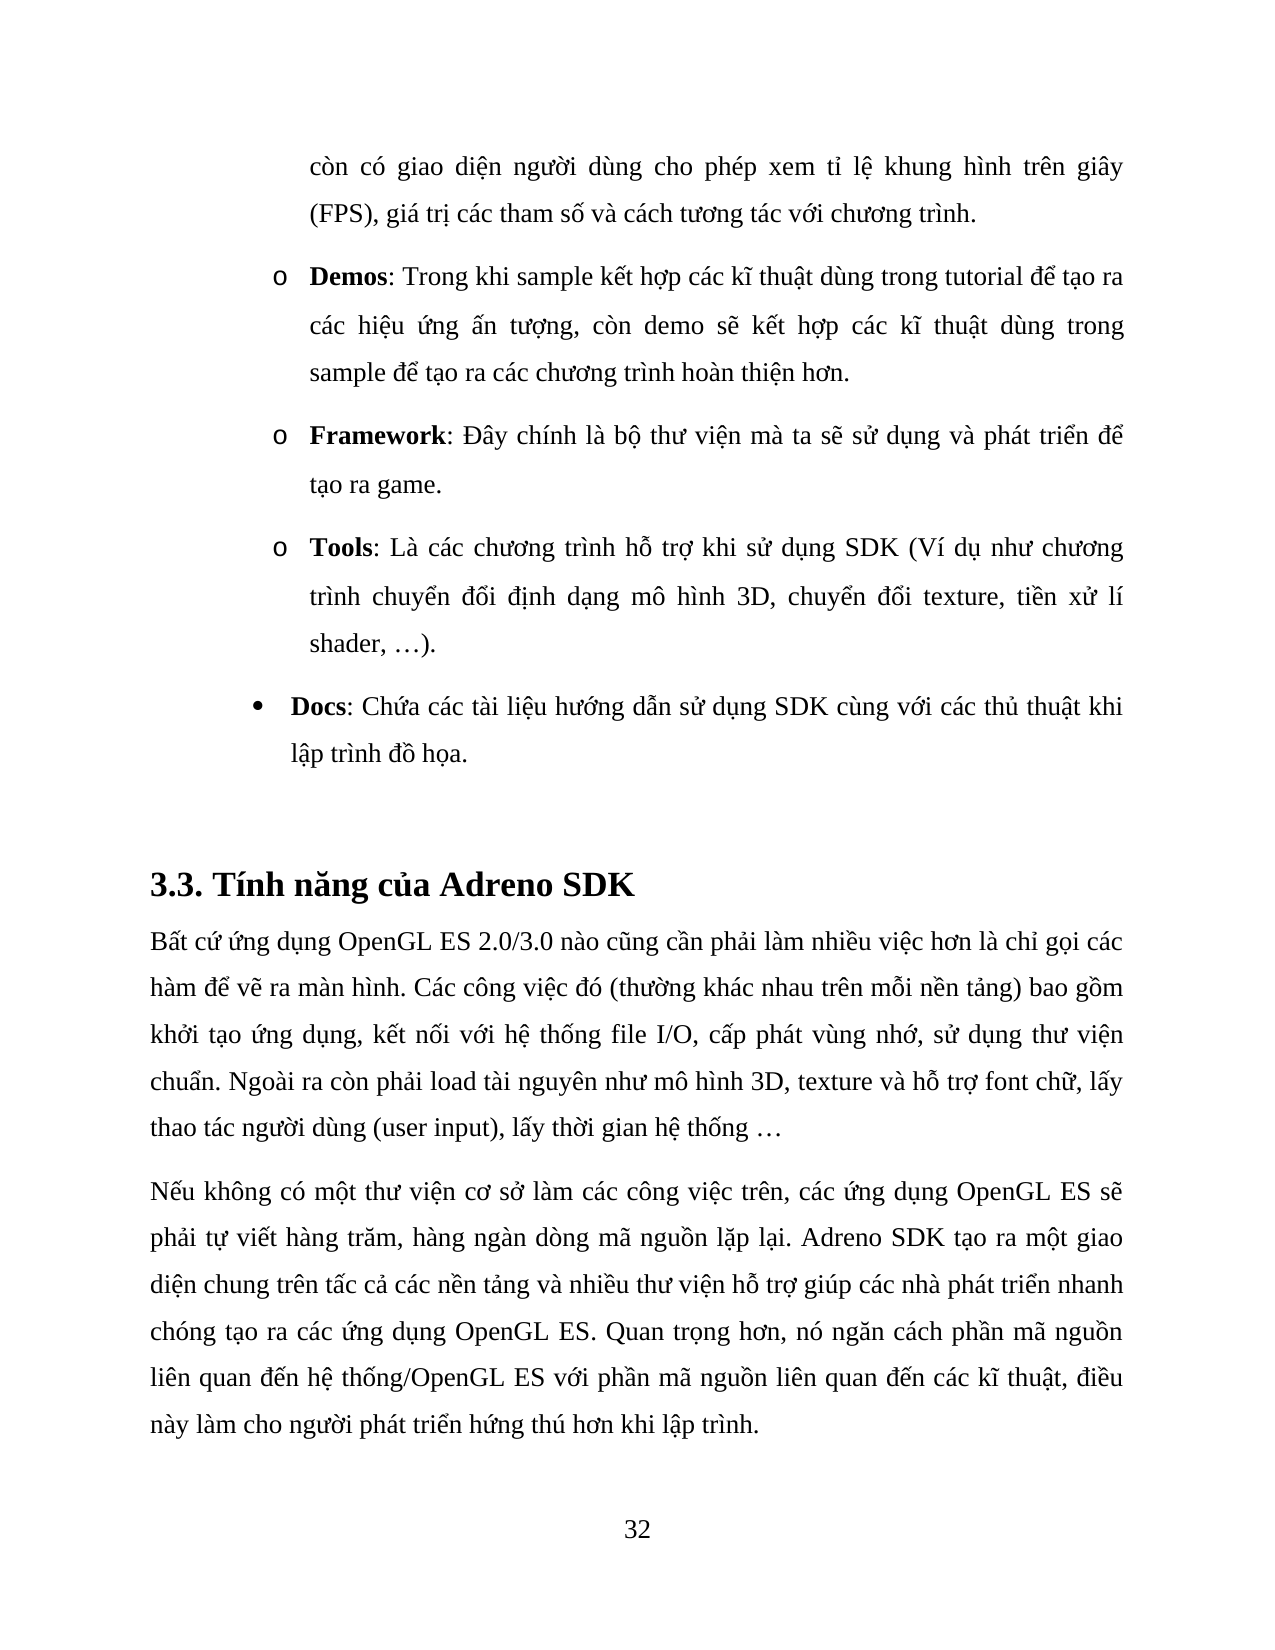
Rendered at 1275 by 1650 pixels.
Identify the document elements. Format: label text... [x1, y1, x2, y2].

list Demos: Trong khi sample kết hợp các kĩ thuật dùng trong tutorial để tạo ra các hiệu ứng ấn tượng, còn demo sẽ kết hợp các kĩ thuật dùng trong sample để tạo ra các chương trình hoàn thiện hơn. [272, 260, 1125, 387]
list Framework: Đây chính là bộ thư viện mà ta sẽ sử dụng và phát triển để tạo ra game. [272, 419, 1125, 499]
text Nếu không có một thư viện cơ sở làm các công việc trên, các ứng dụng OpenGL ES sẽ phải tự viết hàng trăm, hàng ngàn dòng mã nguồn lặp lại. Adreno SDK tạo ra một giao diện chung trên tấc cả các nền tảng và nhiều thư viện hỗ trợ giúp các nhà phát triển nhanh chóng tạo ra các ứng dụng OpenGL ES. Quan trọng hơn, nó ngăn cách phần mã nguồn liên quan đến hệ thống/OpenGL ES với phần mã nguồn liên quan đến các kĩ thuật, điều này làm cho người phát triển hứng thú hơn khi lập trình. [150, 1175, 1125, 1439]
list Tools: Là các chương trình hỗ trợ khi sử dụng SDK (Ví dụ như chương trình chuyển đổi định dạng mô hình 3D, chuyển đổi texture, tiền xử lí shader, …). [272, 531, 1125, 658]
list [272, 150, 1125, 228]
subtitle 3.3. Tính năng của Adreno SDK [150, 864, 1125, 904]
text Bất cứ ứng dụng OpenGL ES 2.0/3.0 nào cũng cần phải làm nhiều việc hơn là chỉ gọi các hàm để vẽ ra màn hình. Các công việc đó (thường khác nhau trên mỗi nền tảng) bao gồm khởi tạo ứng dụng, kết nối với hệ thống file I/O, cấp phát vùng nhớ, sử dụng thư viện chuẩn. Ngoài ra còn phải load tài nguyên như mô hình 3D, texture và hỗ trợ font chữ, lấy thao tác người dùng (user input), lấy thời gian hệ thống … [150, 925, 1125, 1143]
list Docs: Chứa các tài liệu hướng dẫn sử dụng SDK cùng với các thủ thuật khi lập trình đồ họa. [253, 690, 1125, 768]
